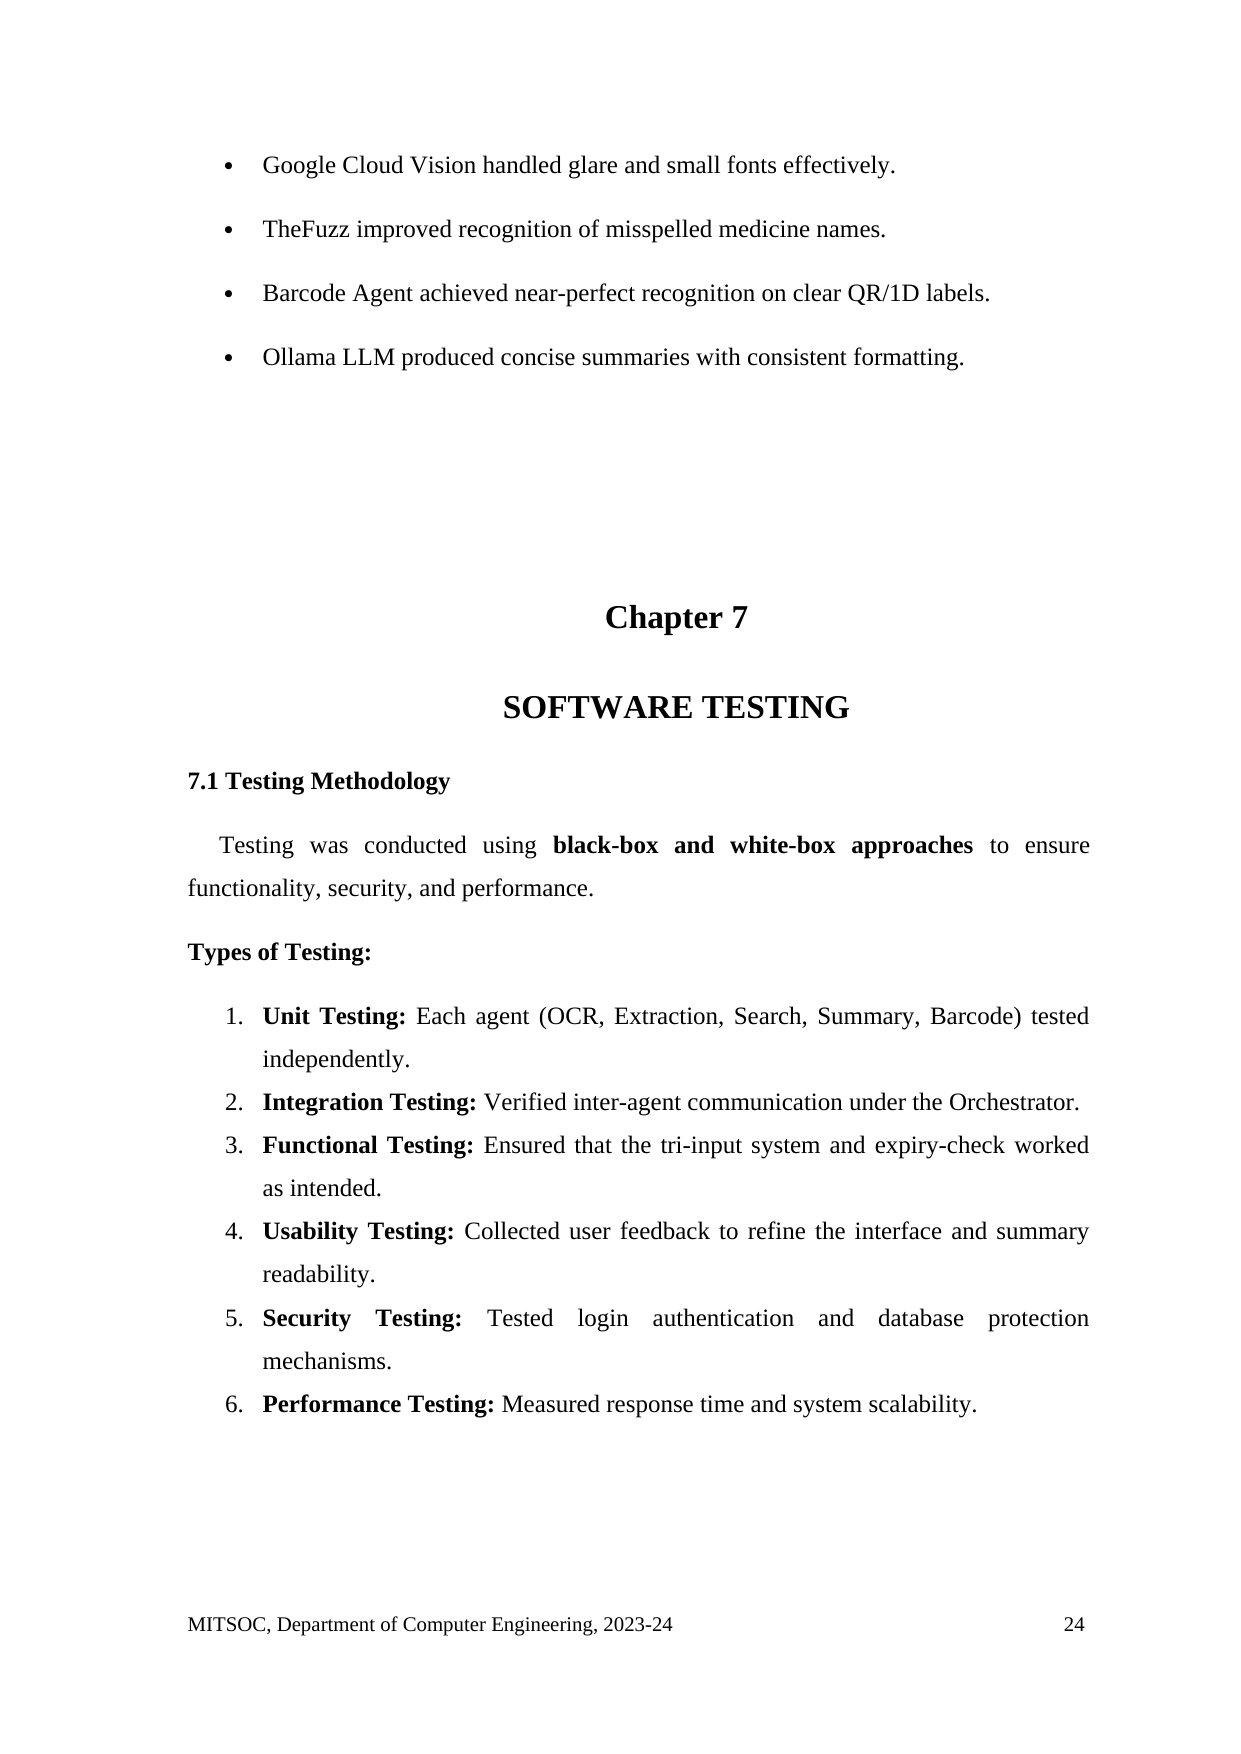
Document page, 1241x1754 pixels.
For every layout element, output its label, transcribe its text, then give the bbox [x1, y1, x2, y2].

list Integration Testing: Verified inter-agent communication under the Orchestrator. [225, 1087, 1090, 1116]
list Security Testing: Tested login authentication and database protection mechanisms. [225, 1303, 1090, 1374]
list Performance Testing: Measured response time and system scalability. [225, 1389, 1090, 1418]
list Ollama LLM produced concise summaries with consistent formatting. [225, 342, 1090, 371]
text Types of Testing: [187, 937, 1090, 966]
list Google Cloud Vision handled glare and small fonts effectively. [225, 150, 1090, 179]
list SOFTWARE TESTING [262, 687, 1090, 726]
list Functional Testing: Ensured that the tri-input system and expiry-check worked as intended. [225, 1130, 1090, 1202]
list Usability Testing: Collected user feedback to refine the interface and summary readability. [225, 1216, 1090, 1288]
list TheFuzz improved recognition of misspelled medicine names. [225, 214, 1090, 243]
list Unit Testing: Each agent (OCR, Extraction, Search, Summary, Barcode) tested independently. [225, 1001, 1090, 1073]
text 7.1 Testing Methodology [187, 766, 1090, 794]
list Chapter 7 [262, 598, 1090, 636]
list Barcode Agent achieved near-perfect recognition on clear QR/1D labels. [225, 278, 1090, 307]
text Testing was conducted using black-box and white-box approaches to ensure functionality, security, and performance. [187, 830, 1090, 902]
